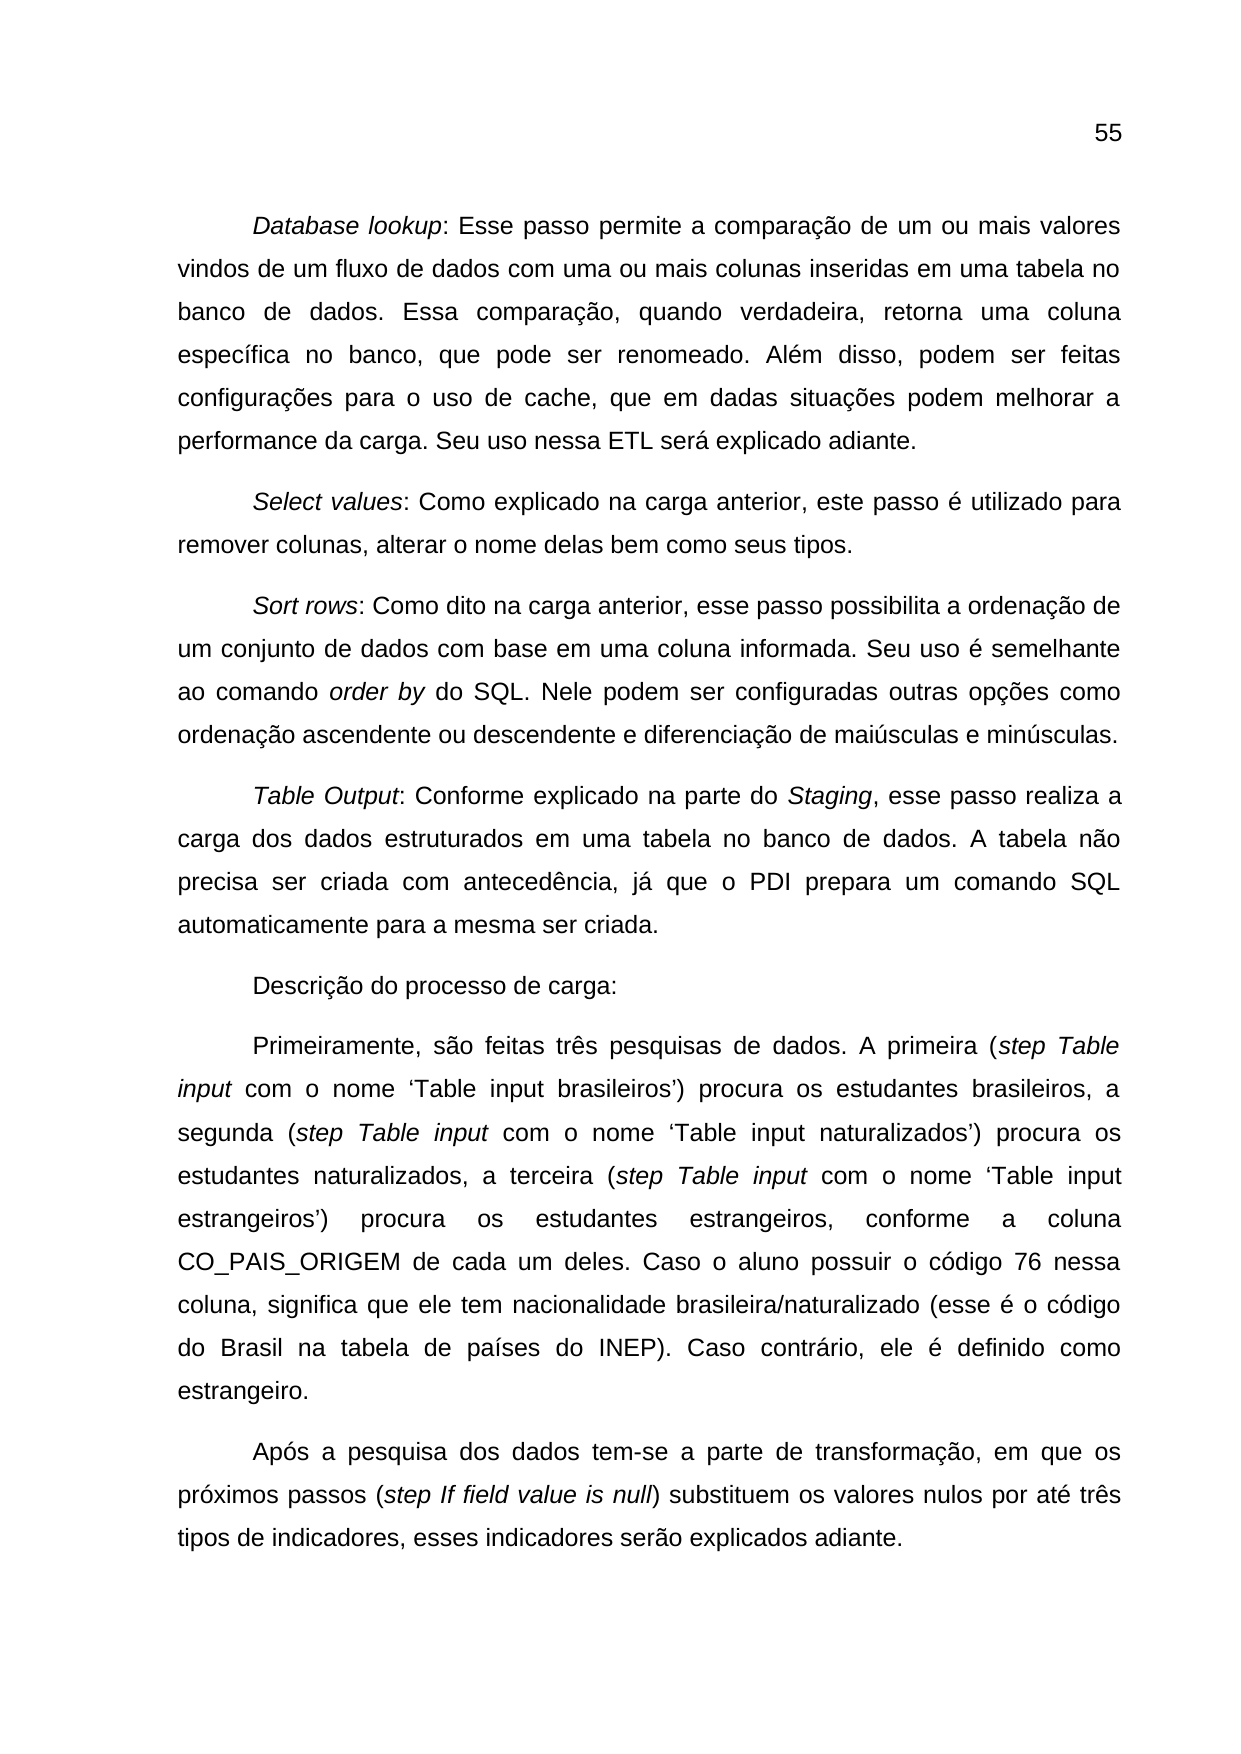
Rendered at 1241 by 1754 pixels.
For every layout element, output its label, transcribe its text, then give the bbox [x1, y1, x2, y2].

text Após a pesquisa dos dados tem-se a parte de transformação, em que os próximos passos (step If field value is null) substituem os valores nulos por até três tipos de indicadores, esses indicadores serão explicados adiante. [177, 1437, 1122, 1552]
text Table Output: Conforme explicado na parte do Staging, esse passo realiza a carga dos dados estruturados em uma tabela no banco de dados. A tabela não precisa ser criada com antecedência, já que o PDI prepara um comando SQL automaticamente para a mesma ser criada. [177, 781, 1122, 939]
text Sort rows: Como dito na carga anterior, esse passo possibilita a ordenação de um conjunto de dados com base em uma coluna informada. Seu uso é semelhante ao comando order by do SQL. Nele podem ser configuradas outras opções como ordenação ascendente ou descendente e diferenciação de maiúsculas e minúsculas. [177, 591, 1122, 749]
text Select values: Como explicado na carga anterior, este passo é utilizado para remover colunas, alterar o nome delas bem como seus tipos. [177, 487, 1122, 559]
text Database lookup: Esse passo permite a comparação de um ou mais valores vindos de um fluxo de dados com uma ou mais colunas inseridas em uma tabela no banco de dados. Essa comparação, quando verdadeira, retorna uma coluna específica no banco, que pode ser renomeado. Além disso, podem ser feitas configurações para o uso de cache, que em dadas situações podem melhorar a performance da carga. Seu uso nessa ETL será explicado adiante. [177, 211, 1122, 455]
text Descrição do processo de carga: [177, 971, 1122, 999]
text Primeiramente, são feitas três pesquisas de dados. A primeira (step Table input com o nome ‘Table input brasileiros’) procura os estudantes brasileiros, a segunda (step Table input com o nome ‘Table input naturalizados’) procura os estudantes naturalizados, a terceira (step Table input com o nome ‘Table input estrangeiros’) procura os estudantes estrangeiros, conforme a coluna CO_PAIS_ORIGEM de cada um deles. Caso o aluno possuir o código 76 nessa coluna, significa que ele tem nacionalidade brasileira/naturalizado (esse é o código do Brasil na tabela de países do INEP). Caso contrário, ele é definido como estrangeiro. [177, 1031, 1122, 1405]
